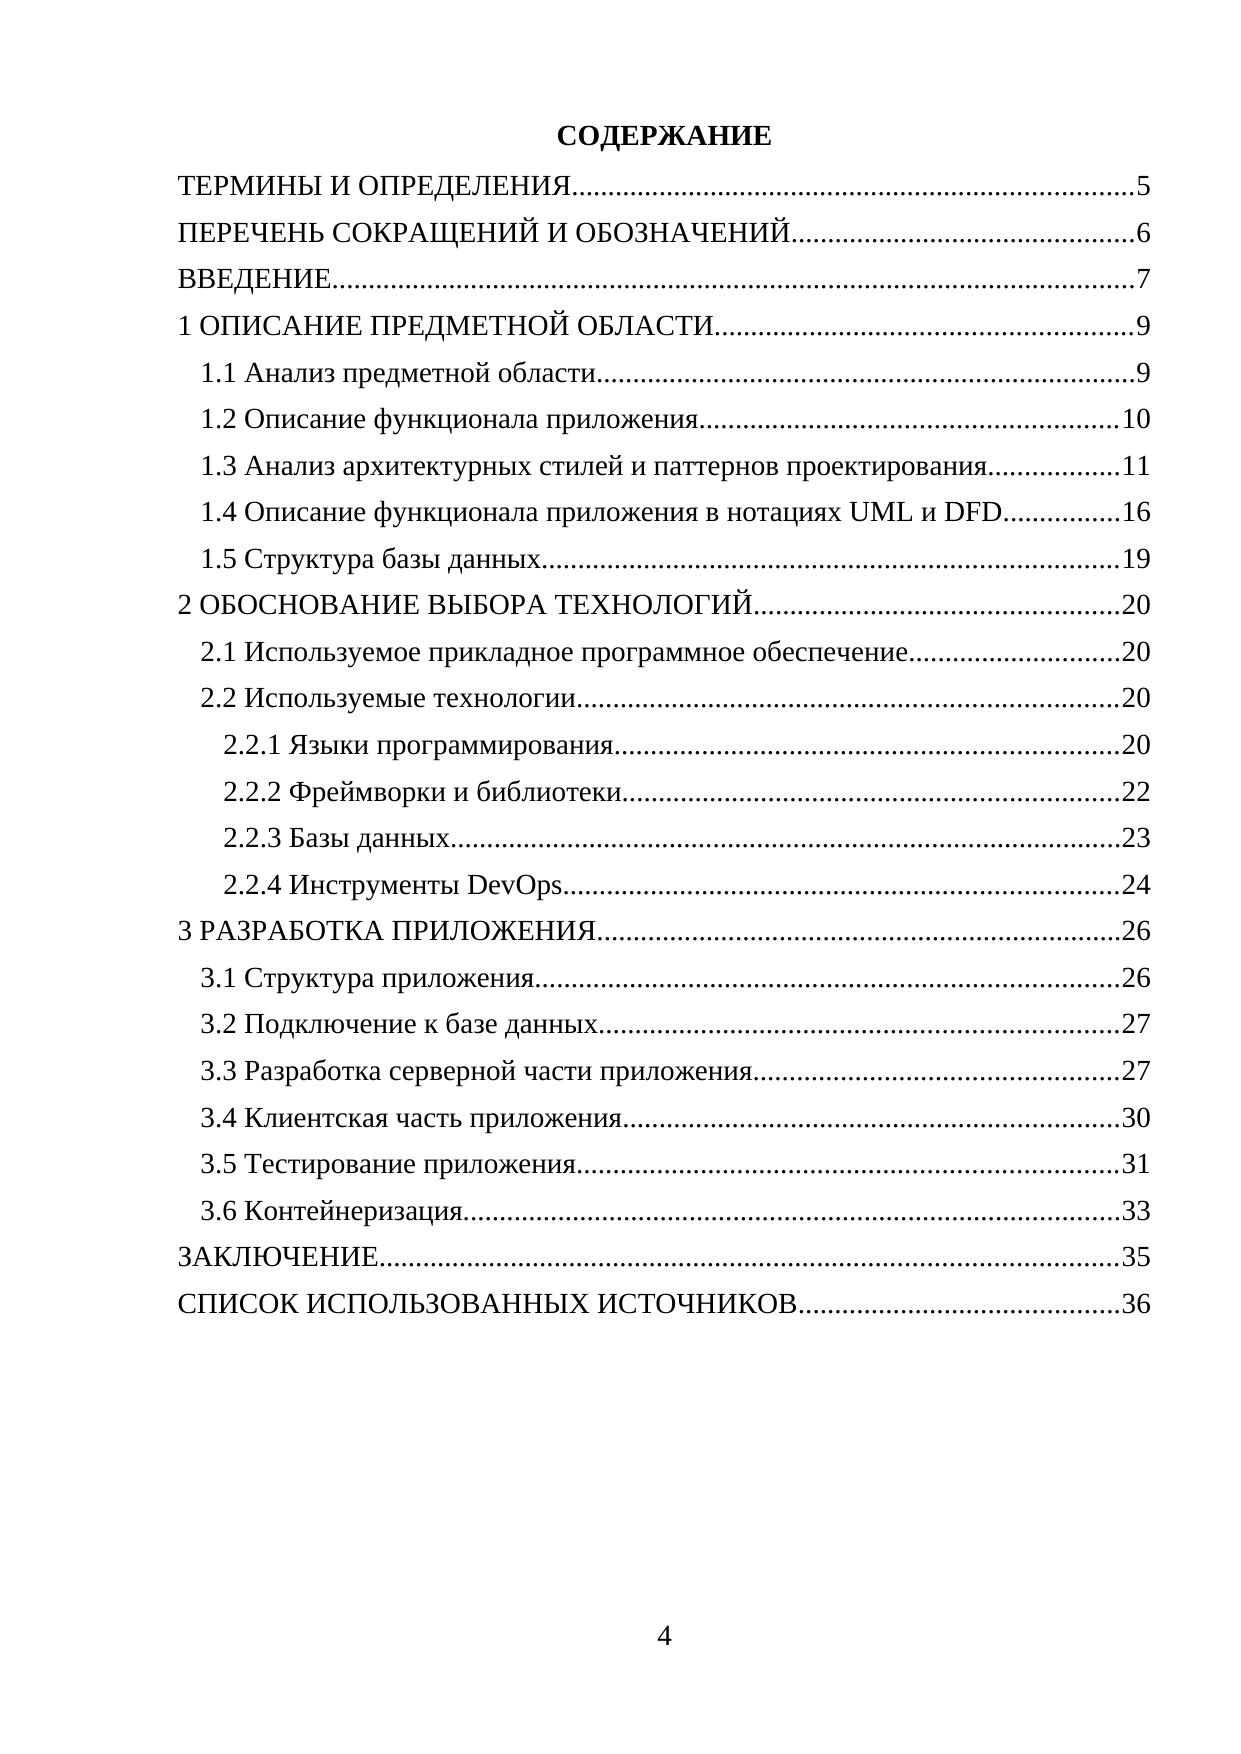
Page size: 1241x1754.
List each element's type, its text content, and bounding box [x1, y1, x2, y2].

text СОДЕРЖАНИЕ [177, 118, 1152, 152]
